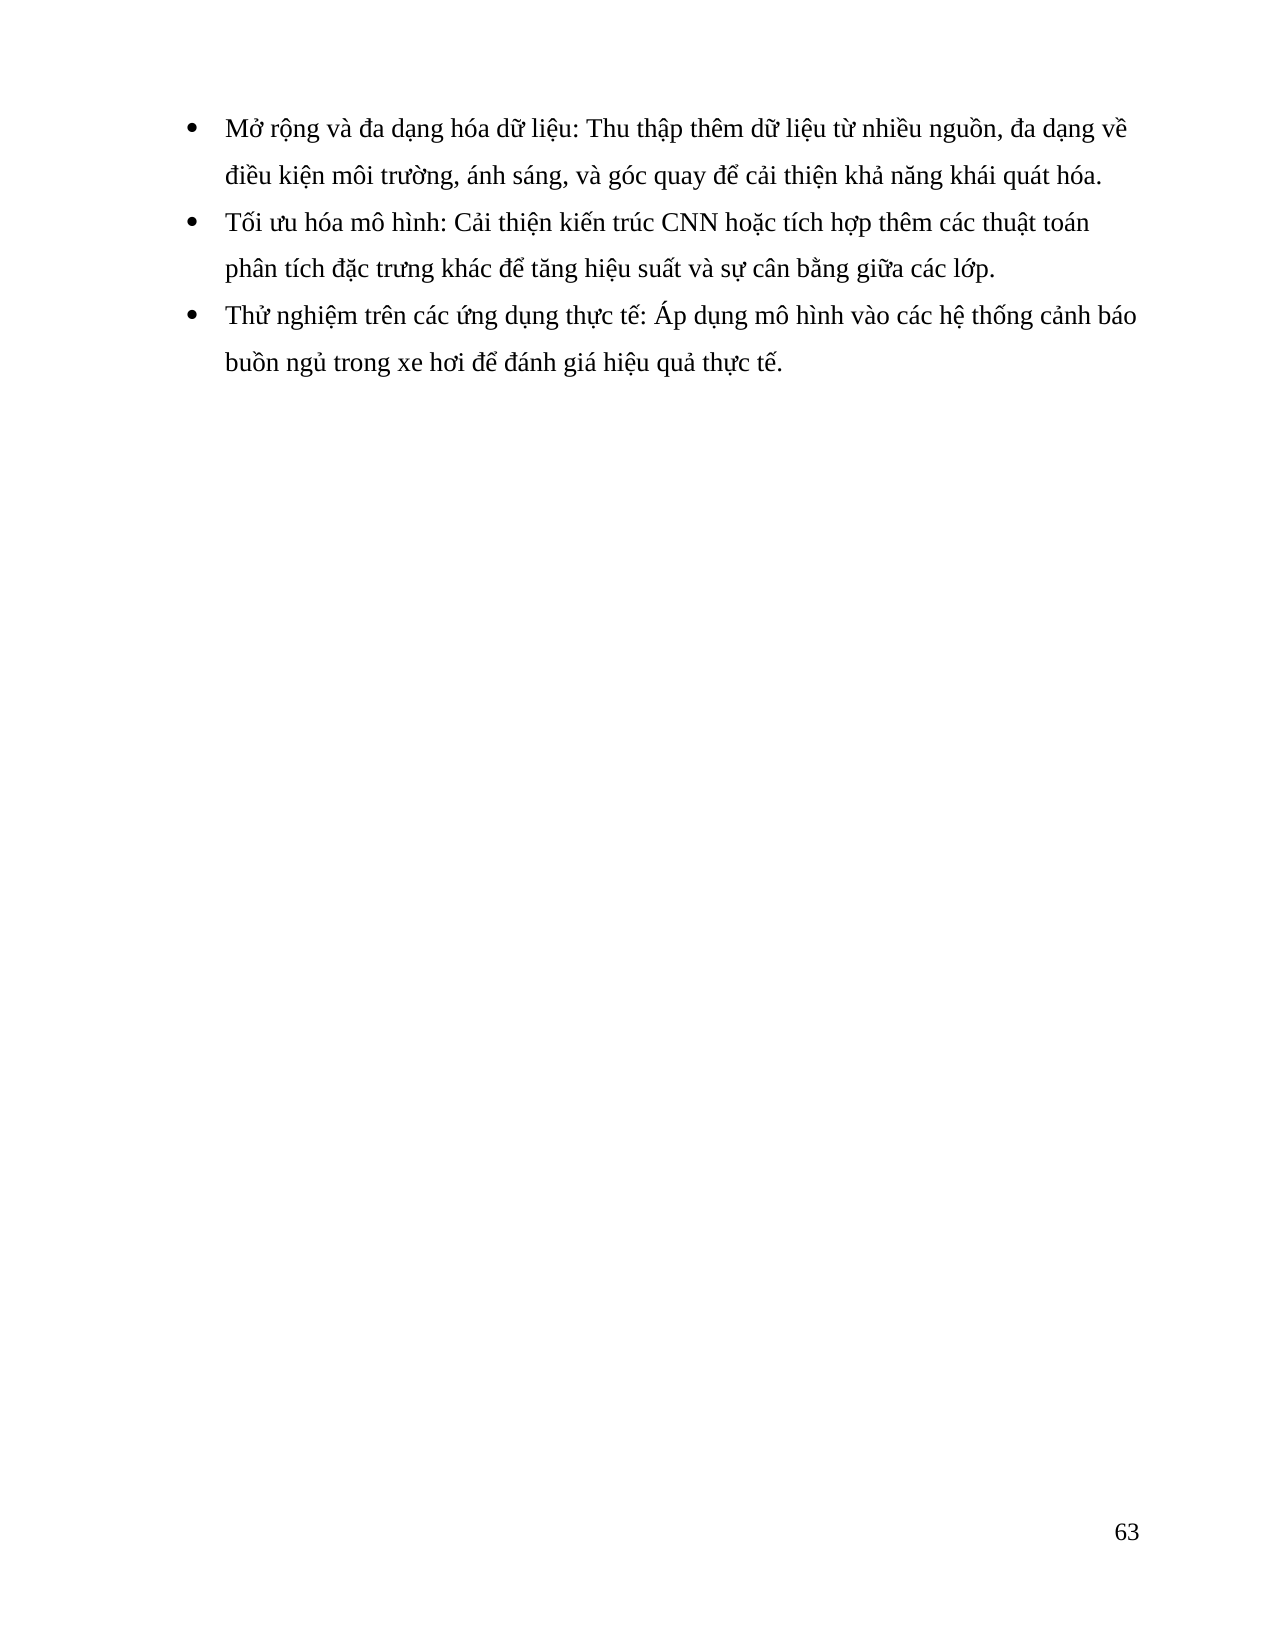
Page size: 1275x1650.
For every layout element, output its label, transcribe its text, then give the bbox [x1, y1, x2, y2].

list Mở rộng và đa dạng hóa dữ liệu: Thu thập thêm dữ liệu từ nhiều nguồn, đa dạng về điều kiện môi trường, ánh sáng, và góc quay để cải thiện khả năng khái quát hóa. [187, 112, 1139, 190]
list Tối ưu hóa mô hình: Cải thiện kiến trúc CNN hoặc tích hợp thêm các thuật toán phân tích đặc trưng khác để tăng hiệu suất và sự cân bằng giữa các lớp. [187, 206, 1139, 283]
list Thử nghiệm trên các ứng dụng thực tế: Áp dụng mô hình vào các hệ thống cảnh báo buồn ngủ trong xe hơi để đánh giá hiệu quả thực tế. [187, 299, 1139, 377]
